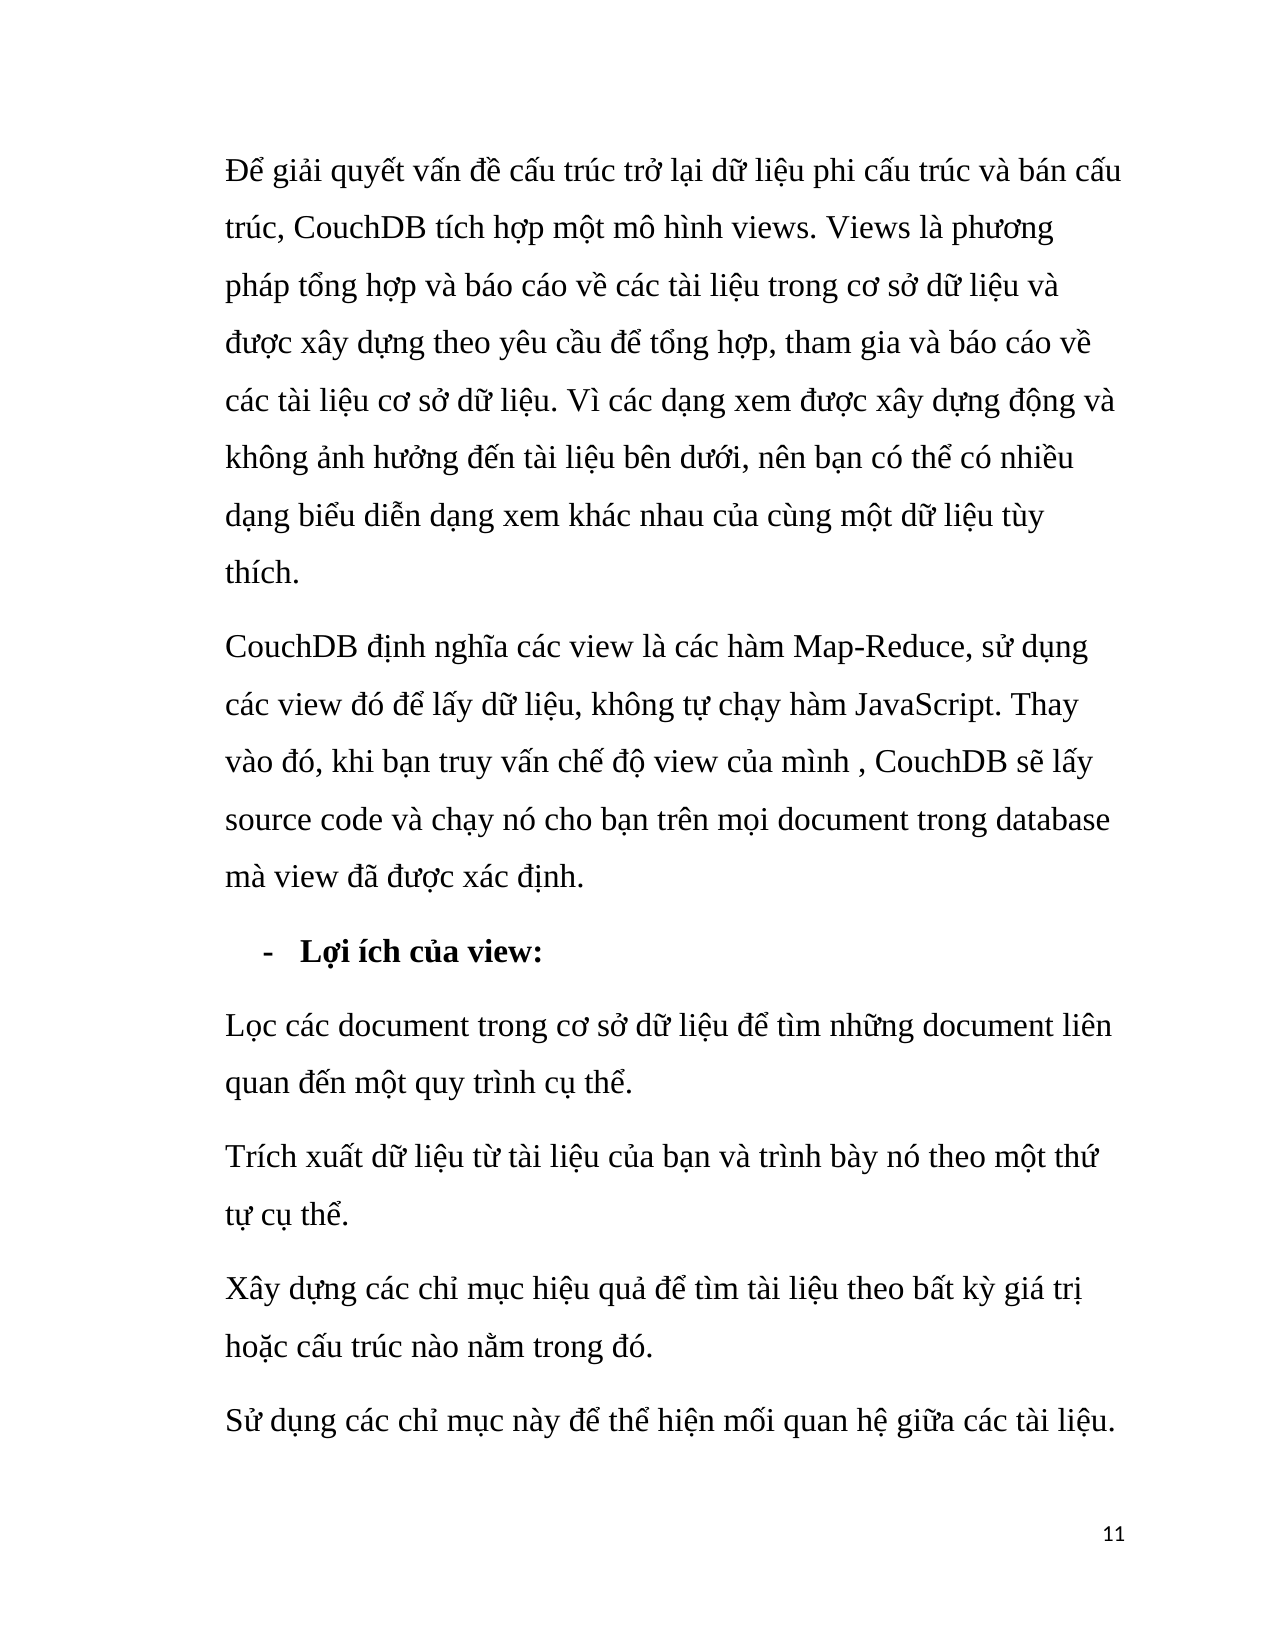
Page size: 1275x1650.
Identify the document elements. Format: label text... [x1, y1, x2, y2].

list Lợi ích của view: [262, 931, 1125, 969]
text Xây dựng các chỉ mục hiệu quả để tìm tài liệu theo bất kỳ giá trị hoặc cấu trúc nào nằm trong đó. [225, 1268, 1125, 1364]
text Sử dụng các chỉ mục này để thể hiện mối quan hệ giữa các tài liệu. [225, 1400, 1125, 1438]
text Trích xuất dữ liệu từ tài liệu của bạn và trình bày nó theo một thứ tự cụ thể. [225, 1137, 1125, 1232]
text Để giải quyết vấn đề cấu trúc trở lại dữ liệu phi cấu trúc và bán cấu trúc, CouchDB tích hợp một mô hình views. Views là phương pháp tổng hợp và báo cáo về các tài liệu trong cơ sở dữ liệu và được xây dựng theo yêu cầu để tổng hợp, tham gia và báo cáo về các tài liệu cơ sở dữ liệu. Vì các dạng xem được xây dựng động và không ảnh hưởng đến tài liệu bên dưới, nên bạn có thể có nhiều dạng biểu diễn dạng xem khác nhau của cùng một dữ liệu tùy thích. [225, 150, 1125, 591]
text Lọc các document trong cơ sở dữ liệu để tìm những document liên quan đến một quy trình cụ thể. [225, 1005, 1125, 1101]
text CouchDB định nghĩa các view là các hàm Map-Reduce, sử dụng các view đó để lấy dữ liệu, không tự chạy hàm JavaScript. Thay vào đó, khi bạn truy vấn chế độ view của mình , CouchDB sẽ lấy source code và chạy nó cho bạn trên mọi document trong database mà view đã được xác định. [225, 627, 1125, 895]
